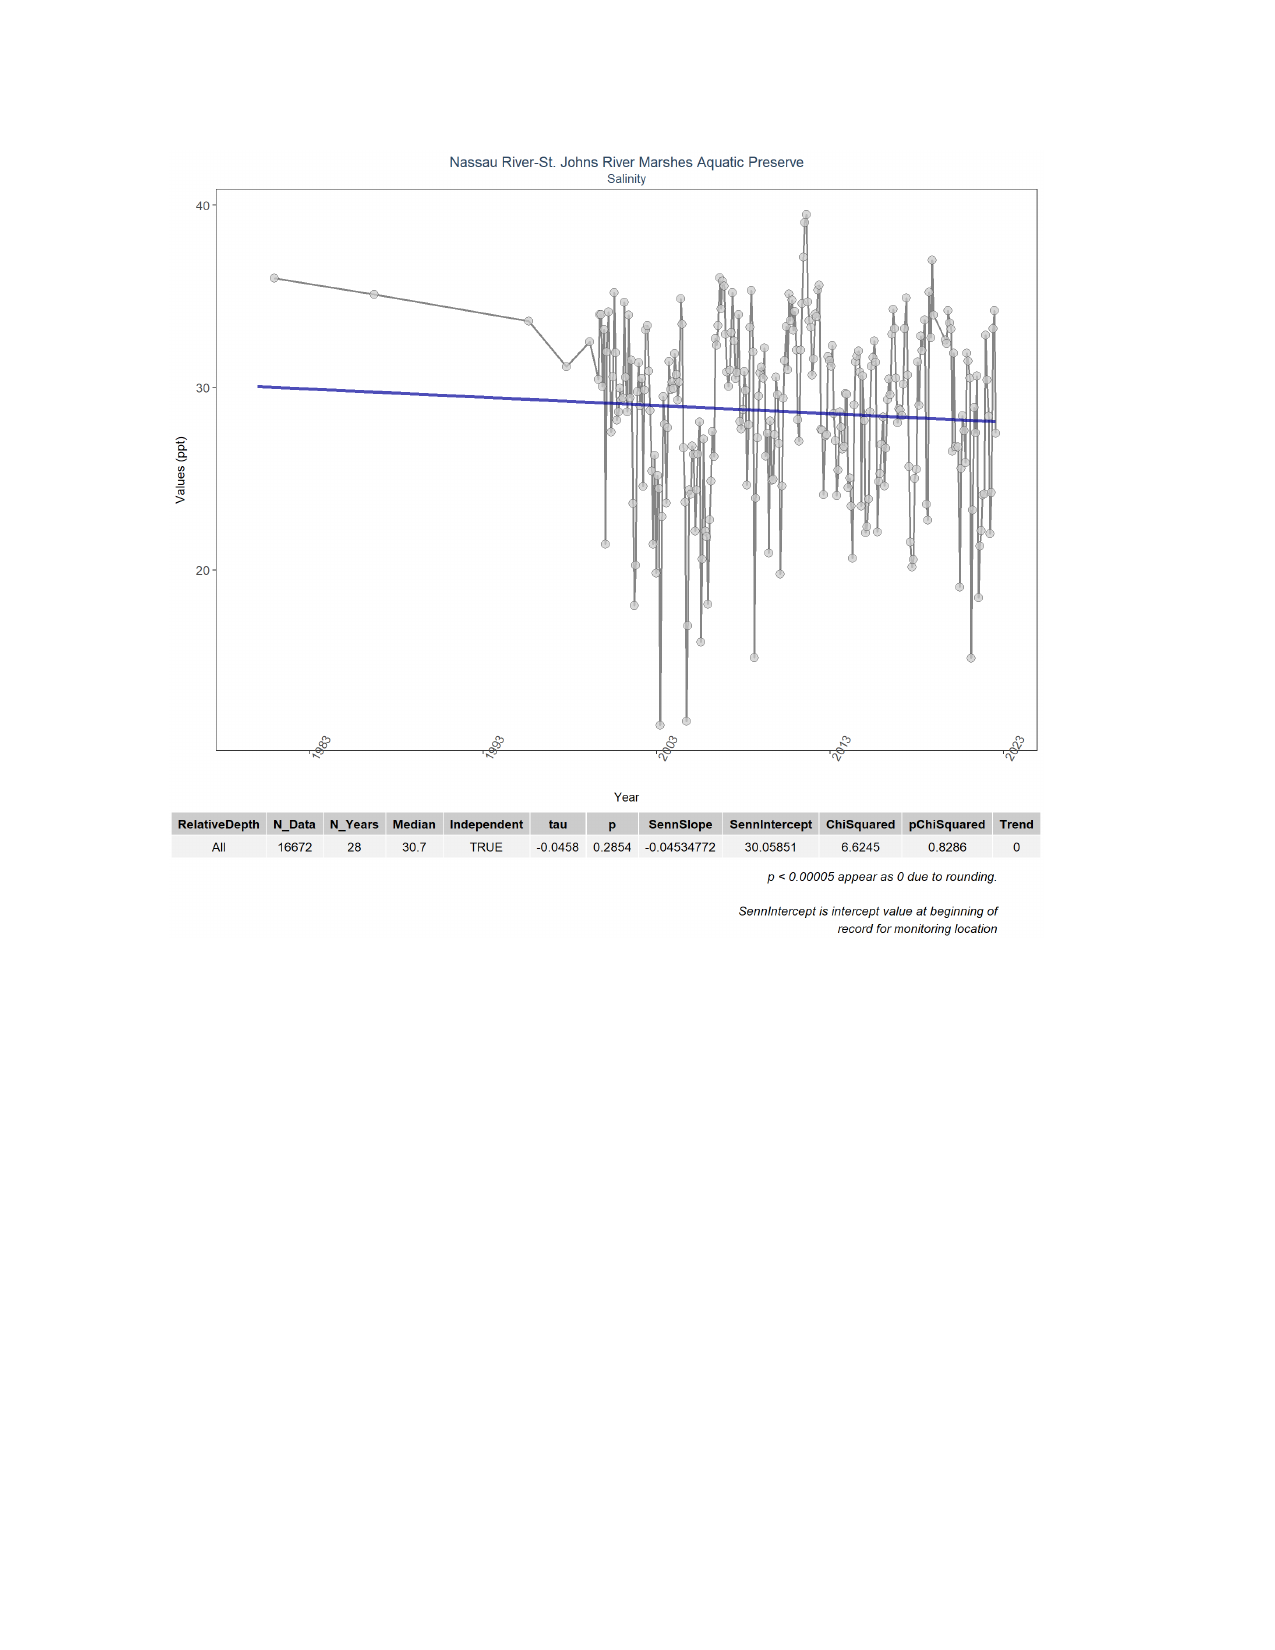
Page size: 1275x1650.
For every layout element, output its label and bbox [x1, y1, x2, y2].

picture [168, 150, 1044, 938]
